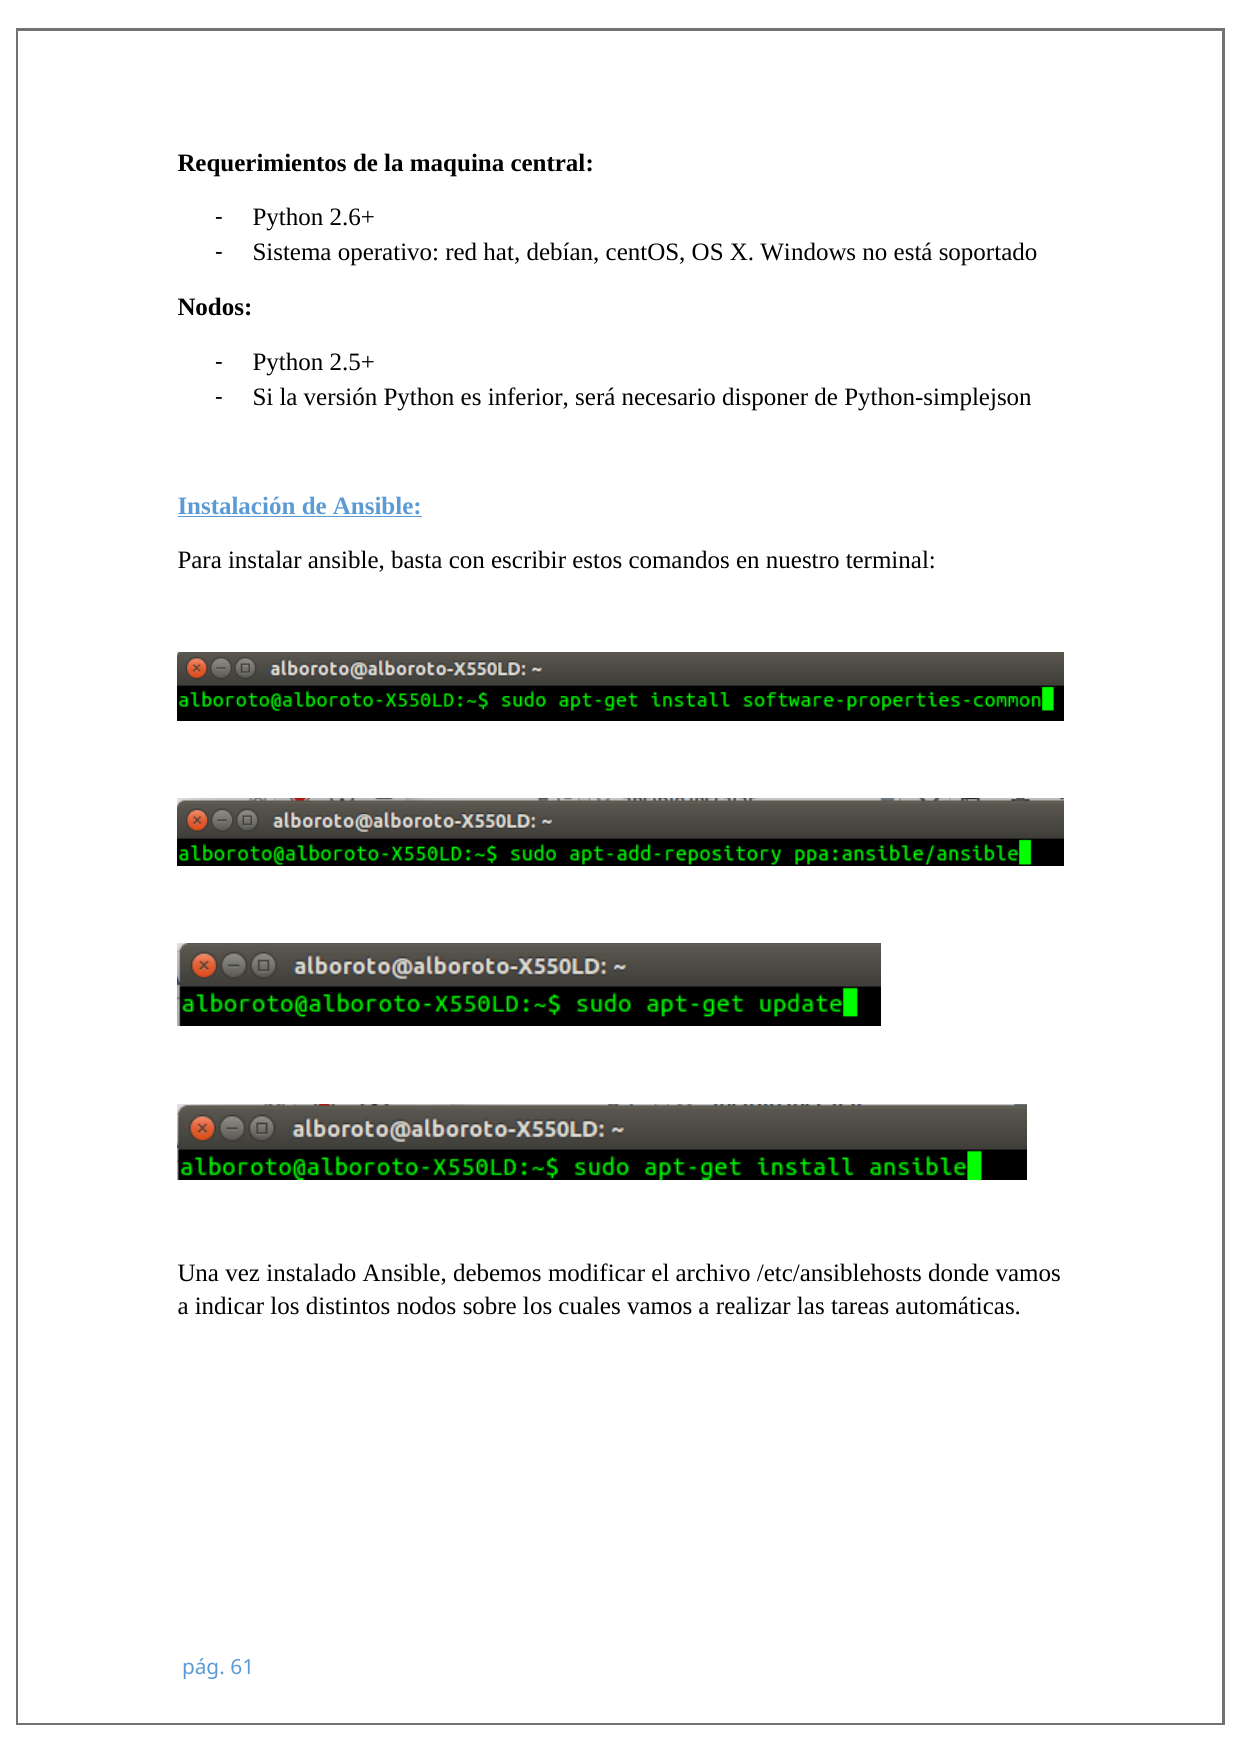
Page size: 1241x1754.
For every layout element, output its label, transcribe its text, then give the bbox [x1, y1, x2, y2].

picture [177, 943, 881, 1026]
picture [177, 1104, 1027, 1180]
text Requerimientos de la maquina central: [177, 148, 1063, 176]
text Nodos: [177, 292, 1063, 321]
list Python 2.6+ [215, 201, 1063, 232]
list Python 2.5+ [215, 346, 1063, 377]
text Una vez instalado Ansible, debemos modificar el archivo /etc/ansiblehosts donde vamos a indicar los distintos nodos sobre los cuales vamos a realizar las tareas automáticas. [177, 1258, 1063, 1319]
text Instalación de Ansible: [177, 491, 1063, 519]
list Sistema operativo: red hat, debían, centOS, OS X. Windows no está soportado [215, 236, 1063, 267]
picture [177, 652, 1064, 721]
list Si la versión Python es inferior, será necesario disponer de Python-simplejson [215, 381, 1063, 412]
text Para instalar ansible, basta con escribir estos comandos en nuestro terminal: [177, 545, 1063, 573]
picture [177, 798, 1064, 866]
